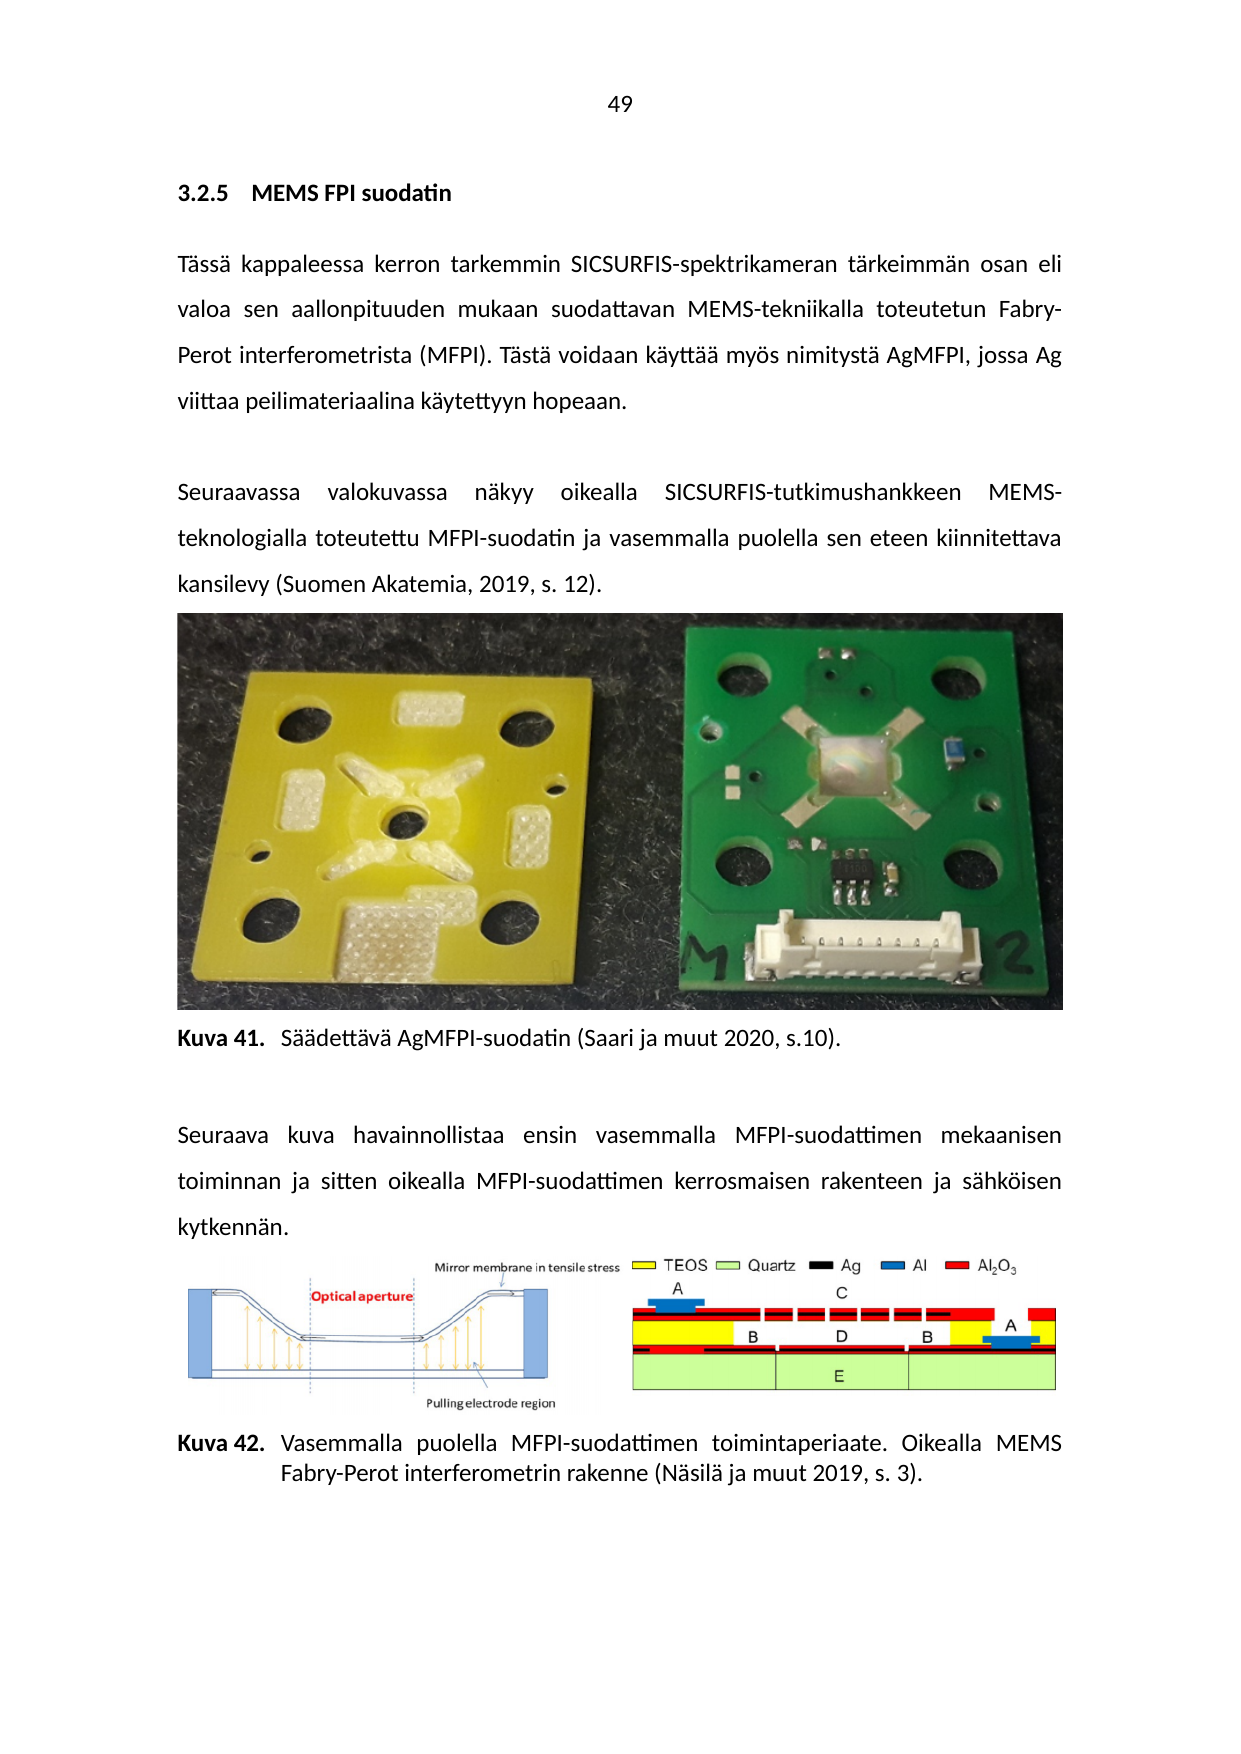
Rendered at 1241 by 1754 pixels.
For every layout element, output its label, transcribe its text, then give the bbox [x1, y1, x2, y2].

picture [177, 613, 1063, 1010]
picture [177, 1256, 1063, 1415]
text Kuva 42. Vasemmalla puolella MFPI-suodattimen toimintaperiaate. Oikealla MEMS Fabry-Perot interferometrin rakenne (Näsilä ja muut 2019, s. 3). [177, 1427, 1063, 1488]
text Tässä kappaleessa kerron tarkemmin SICSURFIS-spektrikameran tärkeimmän osan eli valoa sen aallonpituuden mukaan suodattavan MEMS-tekniikalla toteutetun Fabry-Perot interferometrista (MFPI). Tästä voidaan käyttää myös nimitystä AgMFPI, jossa Ag viittaa peilimateriaalina käytettyyn hopeaan. [177, 248, 1063, 416]
text Seuraava kuva havainnollistaa ensin vasemmalla MFPI-suodattimen mekaanisen toiminnan ja sitten oikealla MFPI-suodattimen kerrosmaisen rakenteen ja sähköisen kytkennän. [177, 1119, 1063, 1241]
text Kuva 41. Säädettävä AgMFPI-suodatin (Saari ja muut 2020, s.10). [177, 1022, 1063, 1053]
text Seuraavassa valokuvassa näkyy oikealla SICSURFIS-tutkimushankkeen MEMS-teknologialla toteutettu MFPI-suodatin ja vasemmalla puolella sen eteen kiinnitettava kansilevy (Suomen Akatemia, 2019, s. 12). [177, 477, 1063, 598]
subtitle MEMS FPI suodatin [177, 177, 1063, 208]
